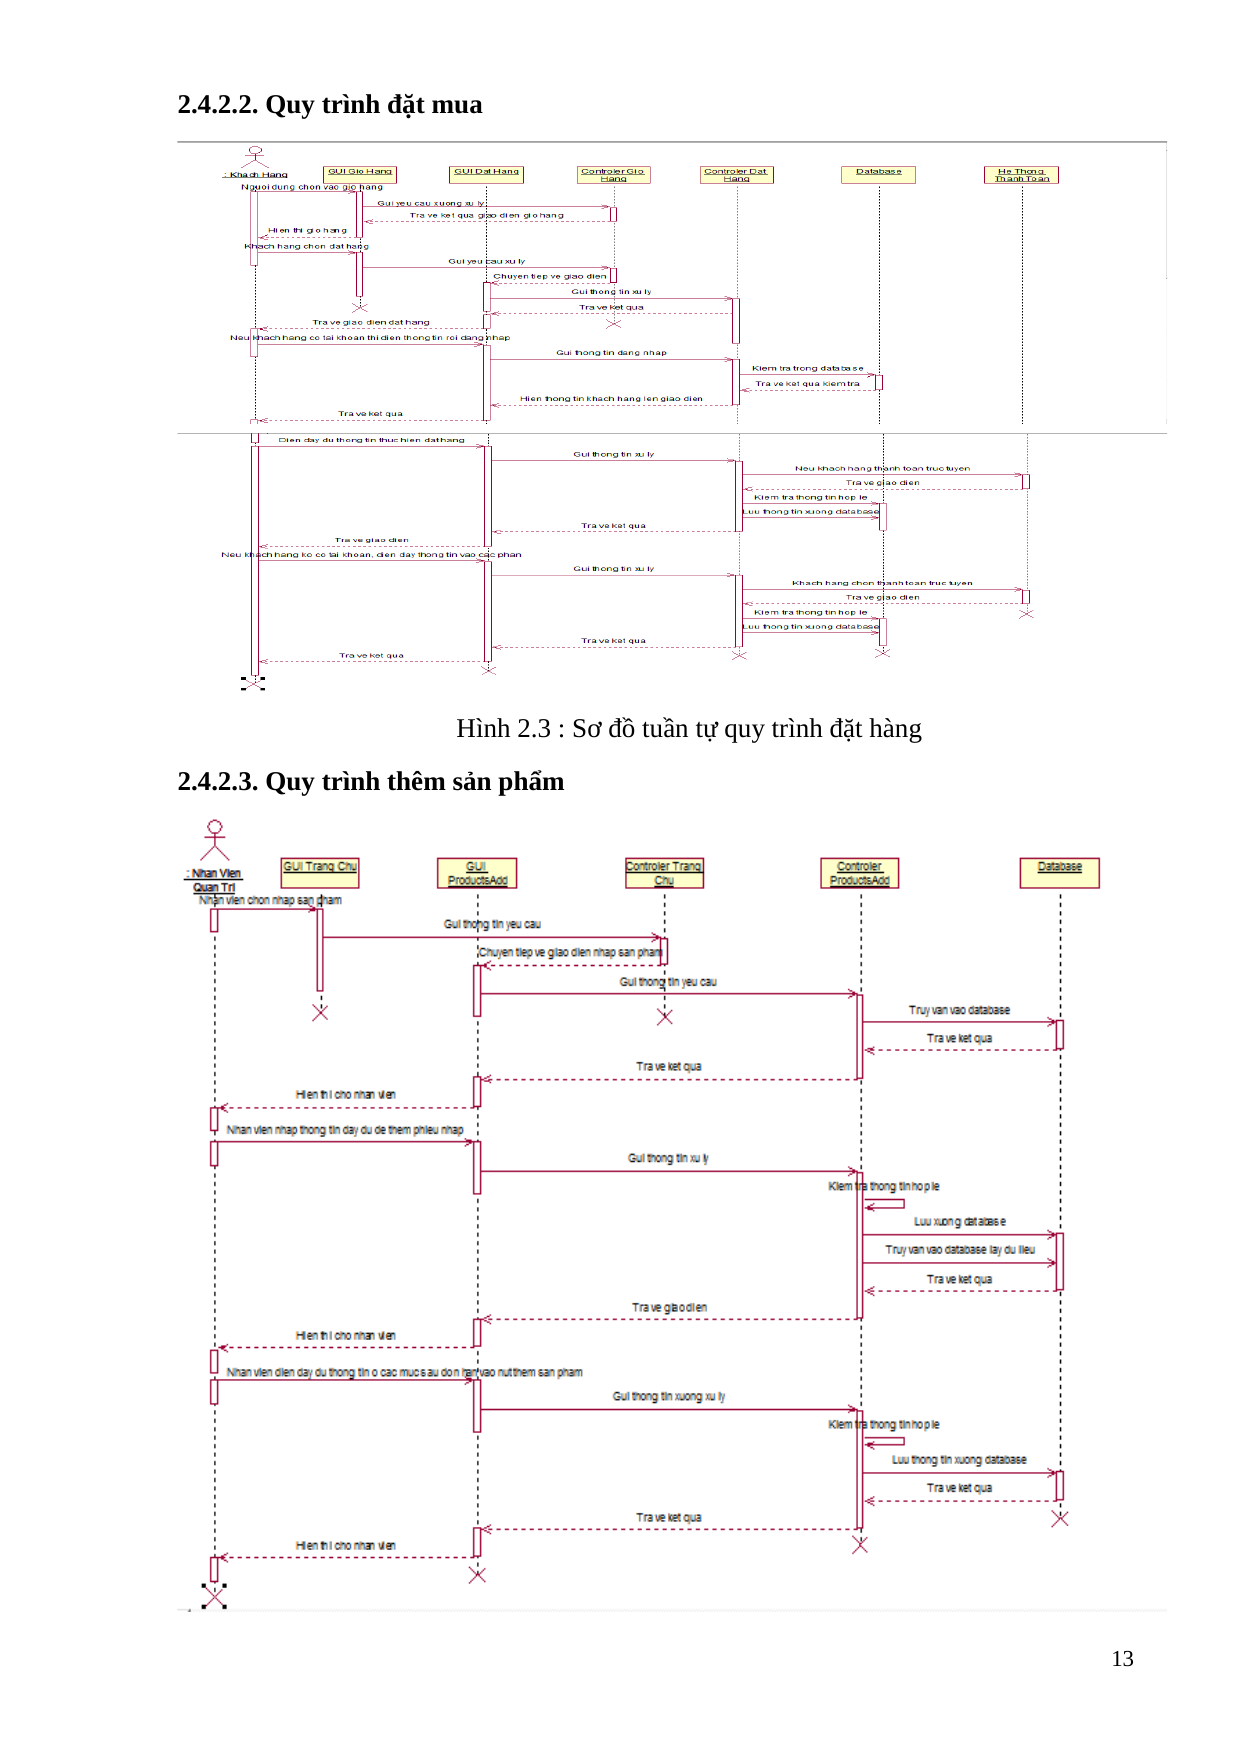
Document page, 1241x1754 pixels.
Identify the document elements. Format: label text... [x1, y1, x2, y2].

picture [177, 433, 1168, 691]
text 2.4.2.3. Quy trình thêm sản phẩm [177, 765, 1134, 796]
list 2.4.2.2. Quy trình đặt mua [177, 89, 1134, 120]
picture [177, 141, 1168, 424]
list Hình 2.3 : Sơ đồ tuần tự quy trình đặt hàng [244, 712, 1134, 743]
picture [177, 818, 1168, 1612]
